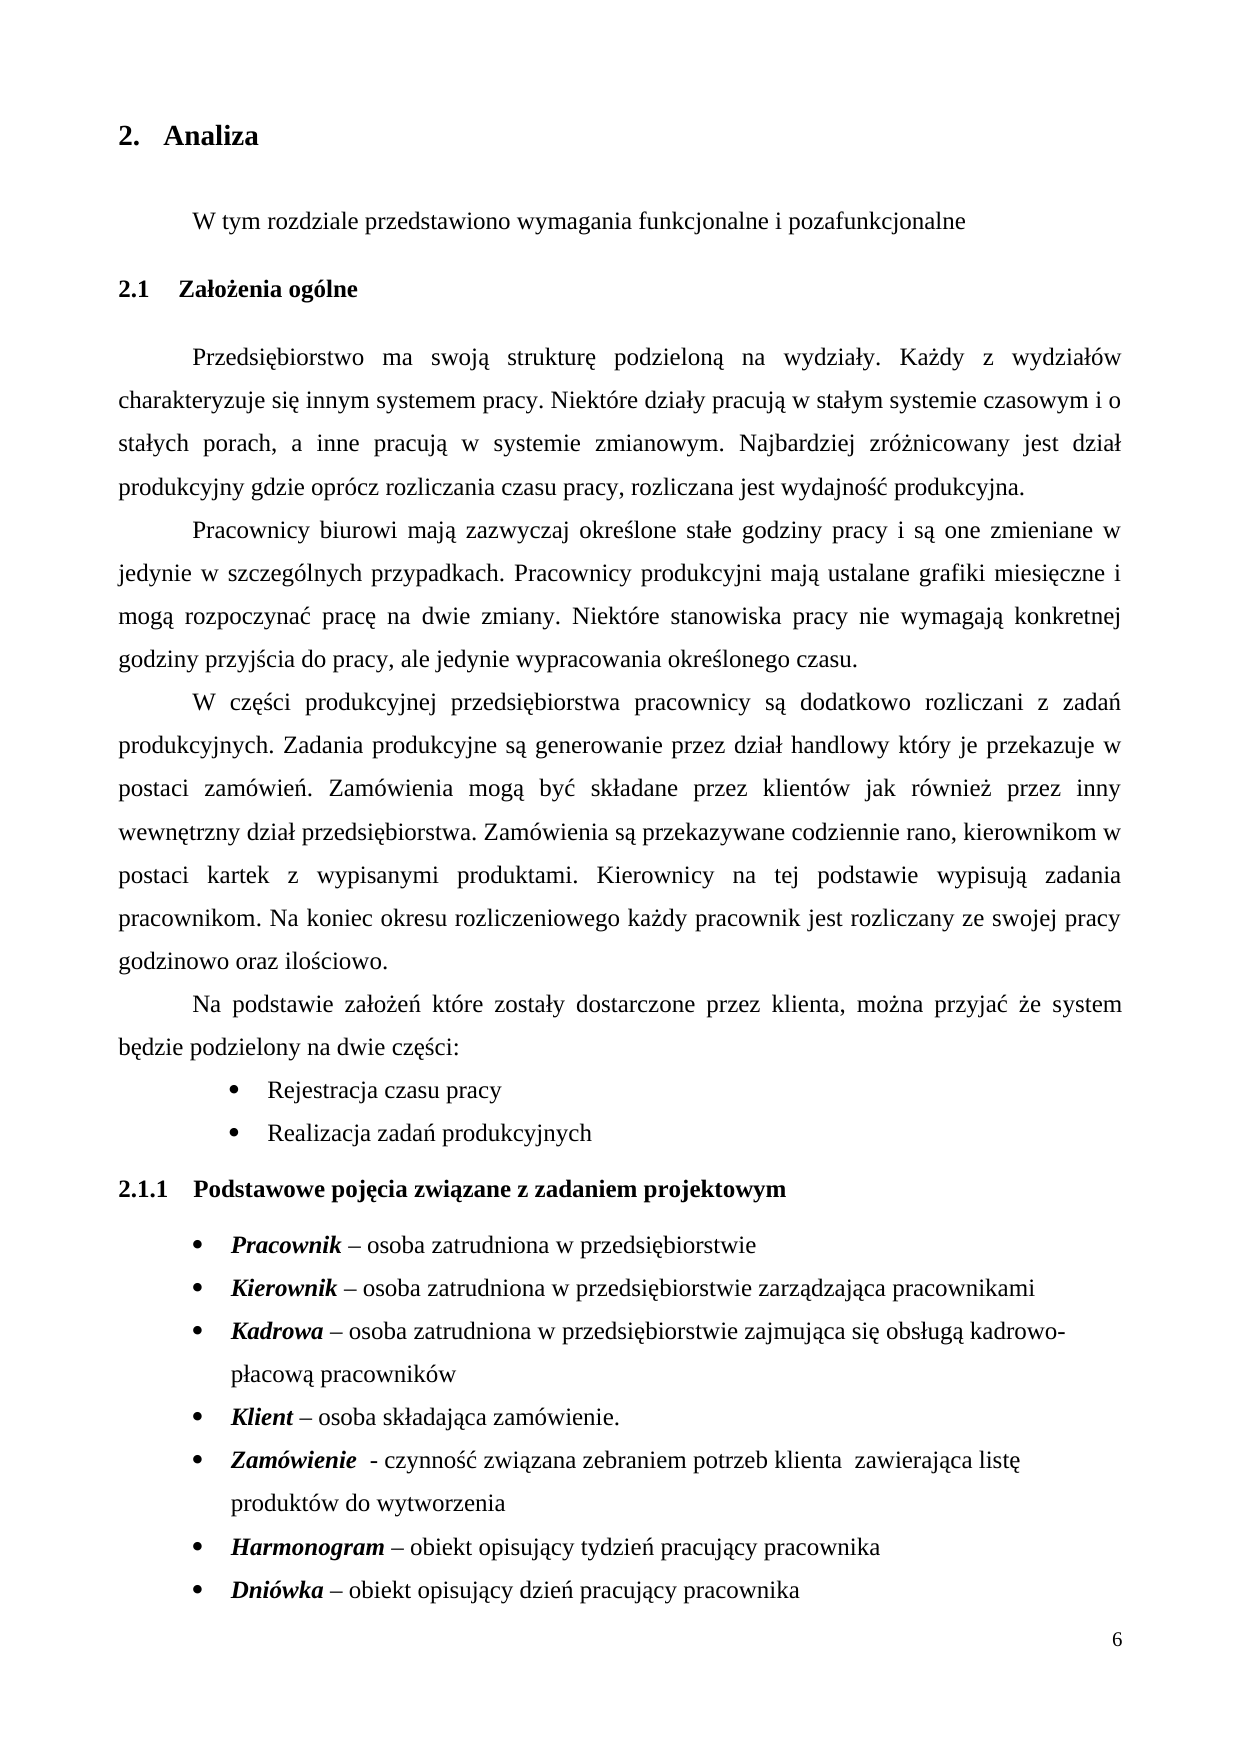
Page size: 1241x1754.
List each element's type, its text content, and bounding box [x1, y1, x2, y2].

text W tym rozdziale przedstawiono wymagania funkcjonalne i pozafunkcjonalne [118, 206, 1122, 235]
list Kierownik – osoba zatrudniona w przedsiębiorstwie zarządzająca pracownikami [193, 1273, 1122, 1302]
text Na podstawie założeń które zostały dostarczone przez klienta, można przyjać że system będzie podzielony na dwie części: [118, 989, 1122, 1061]
list Dniówka – obiekt opisujący dzień pracujący pracownika [193, 1575, 1122, 1603]
subtitle Analiza [118, 118, 1122, 152]
list Harmonogram – obiekt opisujący tydzień pracujący pracownika [193, 1532, 1122, 1560]
list Realizacja zadań produkcyjnych [229, 1118, 1122, 1147]
list Rejestracja czasu pracy [229, 1075, 1122, 1104]
subtitle Podstawowe pojęcia związane z zadaniem projektowym [118, 1174, 1122, 1203]
text Przedsiębiorstwo ma swoją strukturę podzieloną na wydziały. Każdy z wydziałów charakteryzuje się innym systemem pracy. Niektóre działy pracują w stałym systemie czasowym i o stałych porach, a inne pracują w systemie zmianowym. Najbardziej zróżnicowany jest dział produkcyjny gdzie oprócz rozliczania czasu pracy, rozliczana jest wydajność produkcyjna. [118, 342, 1122, 500]
subtitle Założenia ogólne [118, 274, 1122, 303]
list Zamówienie - czynność związana zebraniem potrzeb klienta zawierająca listę produktów do wytworzenia [193, 1445, 1122, 1517]
text W części produkcyjnej przedsiębiorstwa pracownicy są dodatkowo rozliczani z zadań produkcyjnych. Zadania produkcyjne są generowanie przez dział handlowy który je przekazuje w postaci zamówień. Zamówienia mogą być składane przez klientów jak również przez inny wewnętrzny dział przedsiębiorstwa. Zamówienia są przekazywane codziennie rano, kierownikom w postaci kartek z wypisanymi produktami. Kierownicy na tej podstawie wypisują zadania pracownikom. Na koniec okresu rozliczeniowego każdy pracownik jest rozliczany ze swojej pracy godzinowo oraz ilościowo. [118, 687, 1122, 975]
list Pracownik – osoba zatrudniona w przedsiębiorstwie [193, 1230, 1122, 1258]
text Pracownicy biurowi mają zazwyczaj określone stałe godziny pracy i są one zmieniane w jedynie w szczególnych przypadkach. Pracownicy produkcyjni mają ustalane grafiki miesięczne i mogą rozpoczynać pracę na dwie zmiany. Niektóre stanowiska pracy nie wymagają konkretnej godziny przyjścia do pracy, ale jedynie wypracowania określonego czasu. [118, 515, 1122, 673]
list Kadrowa – osoba zatrudniona w przedsiębiorstwie zajmująca się obsługą kadrowo-płacową pracowników [193, 1316, 1122, 1388]
list Klient – osoba składająca zamówienie. [193, 1402, 1122, 1431]
